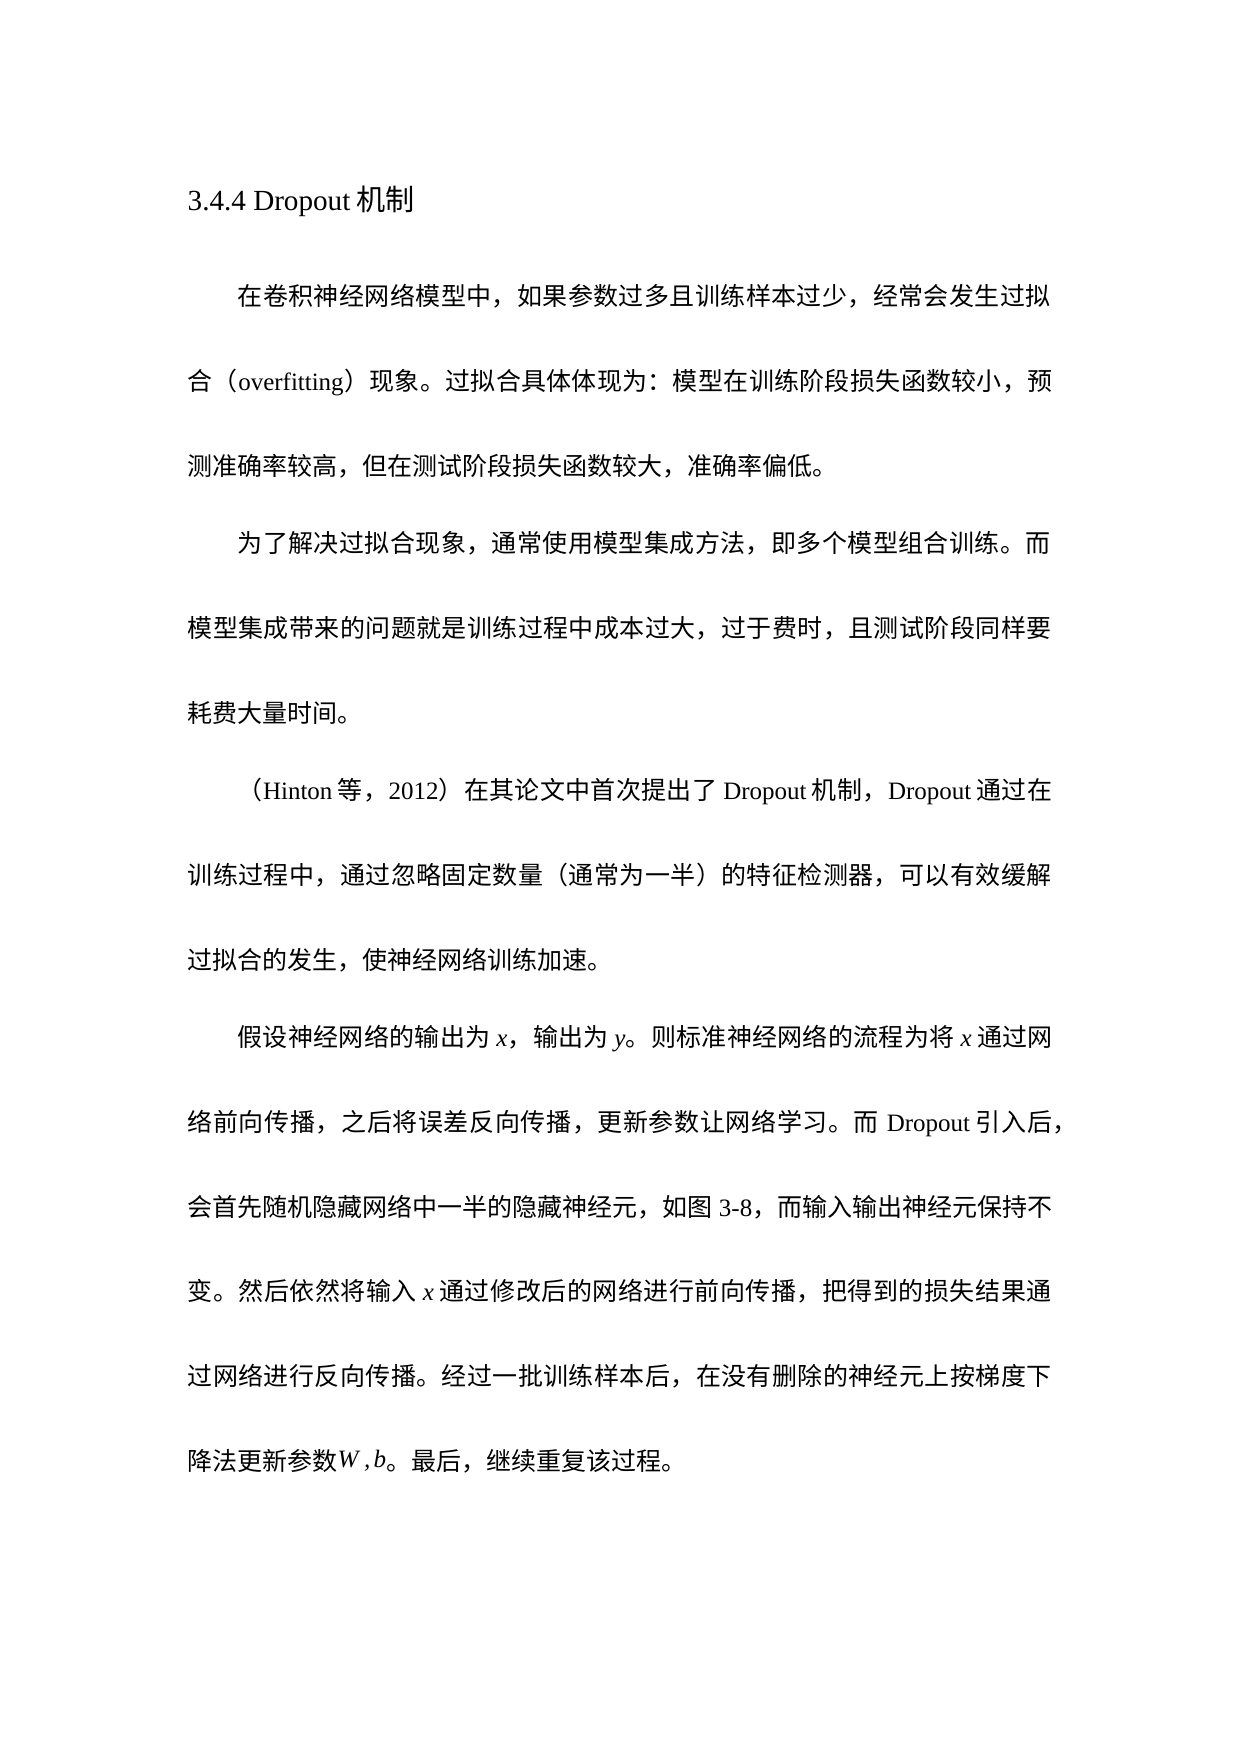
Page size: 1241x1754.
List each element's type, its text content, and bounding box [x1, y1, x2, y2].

text （Hinton等，2012）在其论文中首次提出了Dropout机制，Dropout通过在训练过程中，通过忽略固定数量（通常为一半）的特征检测器，可以有效缓解过拟合的发生，使神经网络训练加速。 [187, 754, 1053, 992]
text 在卷积神经网络模型中，如果参数过多且训练样本过少，经常会发生过拟合（overfitting）现象。过拟合具体体现为：模型在训练阶段损失函数较小，预测准确率较高，但在测试阶段损失函数较大，准确率偏低。 [187, 261, 1053, 499]
subtitle 3.4.4 Dropout机制 [187, 164, 1053, 232]
text 假设神经网络的输出为x，输出为y。则标准神经网络的流程为将x通过网络前向传播，之后将误差反向传播，更新参数让网络学习。而Dropout引入后，会首先随机隐藏网络中一半的隐藏神经元，如图3-8，而输入输出神经元保持不变。然后依然将输入x通过修改后的网络进行前向传播，把得到的损失结果通过网络进行反向传播。经过一批训练样本后，在没有删除的神经元上按梯度下降法更新参数。最后，继续重复该过程。 [187, 1001, 1053, 1494]
text 为了解决过拟合现象，通常使用模型集成方法，即多个模型组合训练。而模型集成带来的问题就是训练过程中成本过大，过于费时，且测试阶段同样要耗费大量时间。 [187, 508, 1053, 746]
